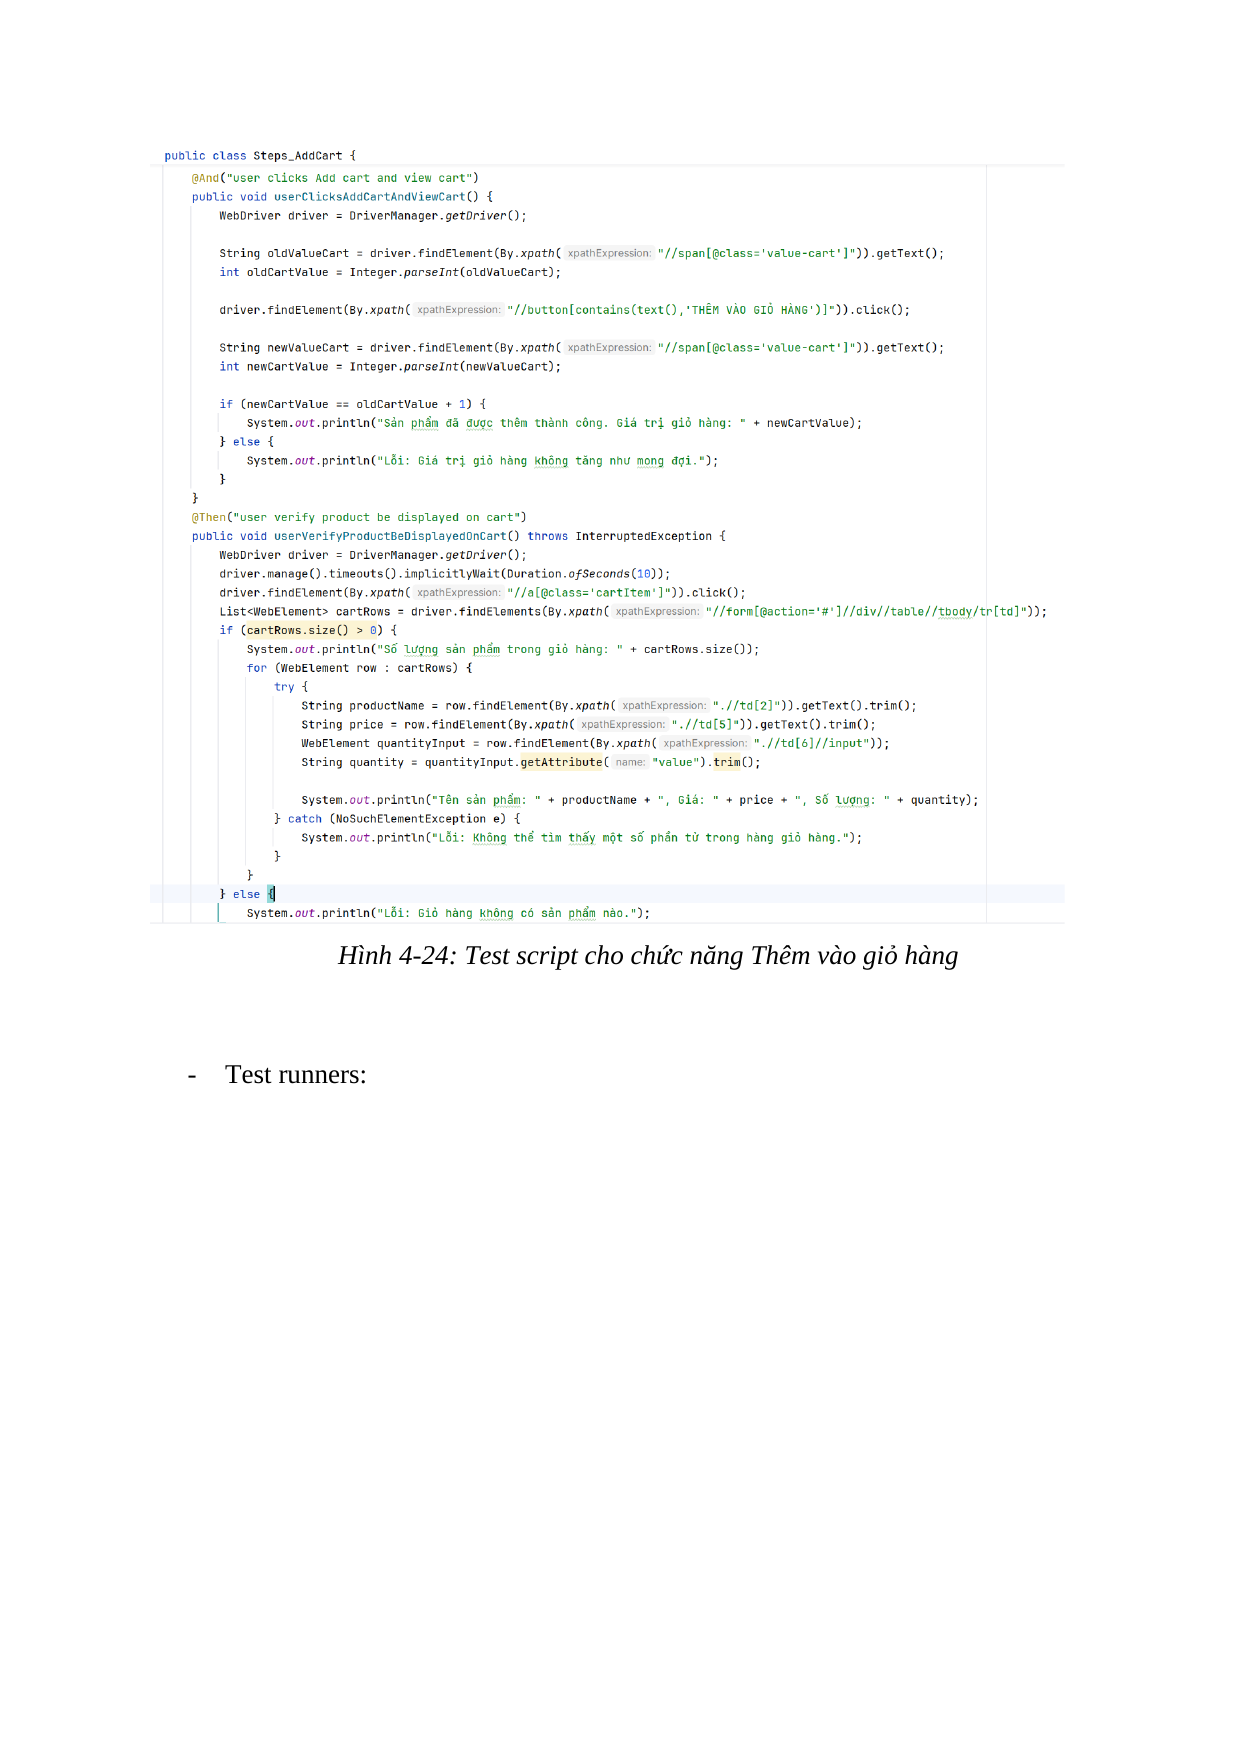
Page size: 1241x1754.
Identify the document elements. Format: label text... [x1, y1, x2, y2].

text Hình 4-24: Test script cho chức năng Thêm vào giỏ hàng [150, 939, 1090, 971]
list Test runners: [187, 1058, 1090, 1089]
picture [150, 150, 1065, 924]
